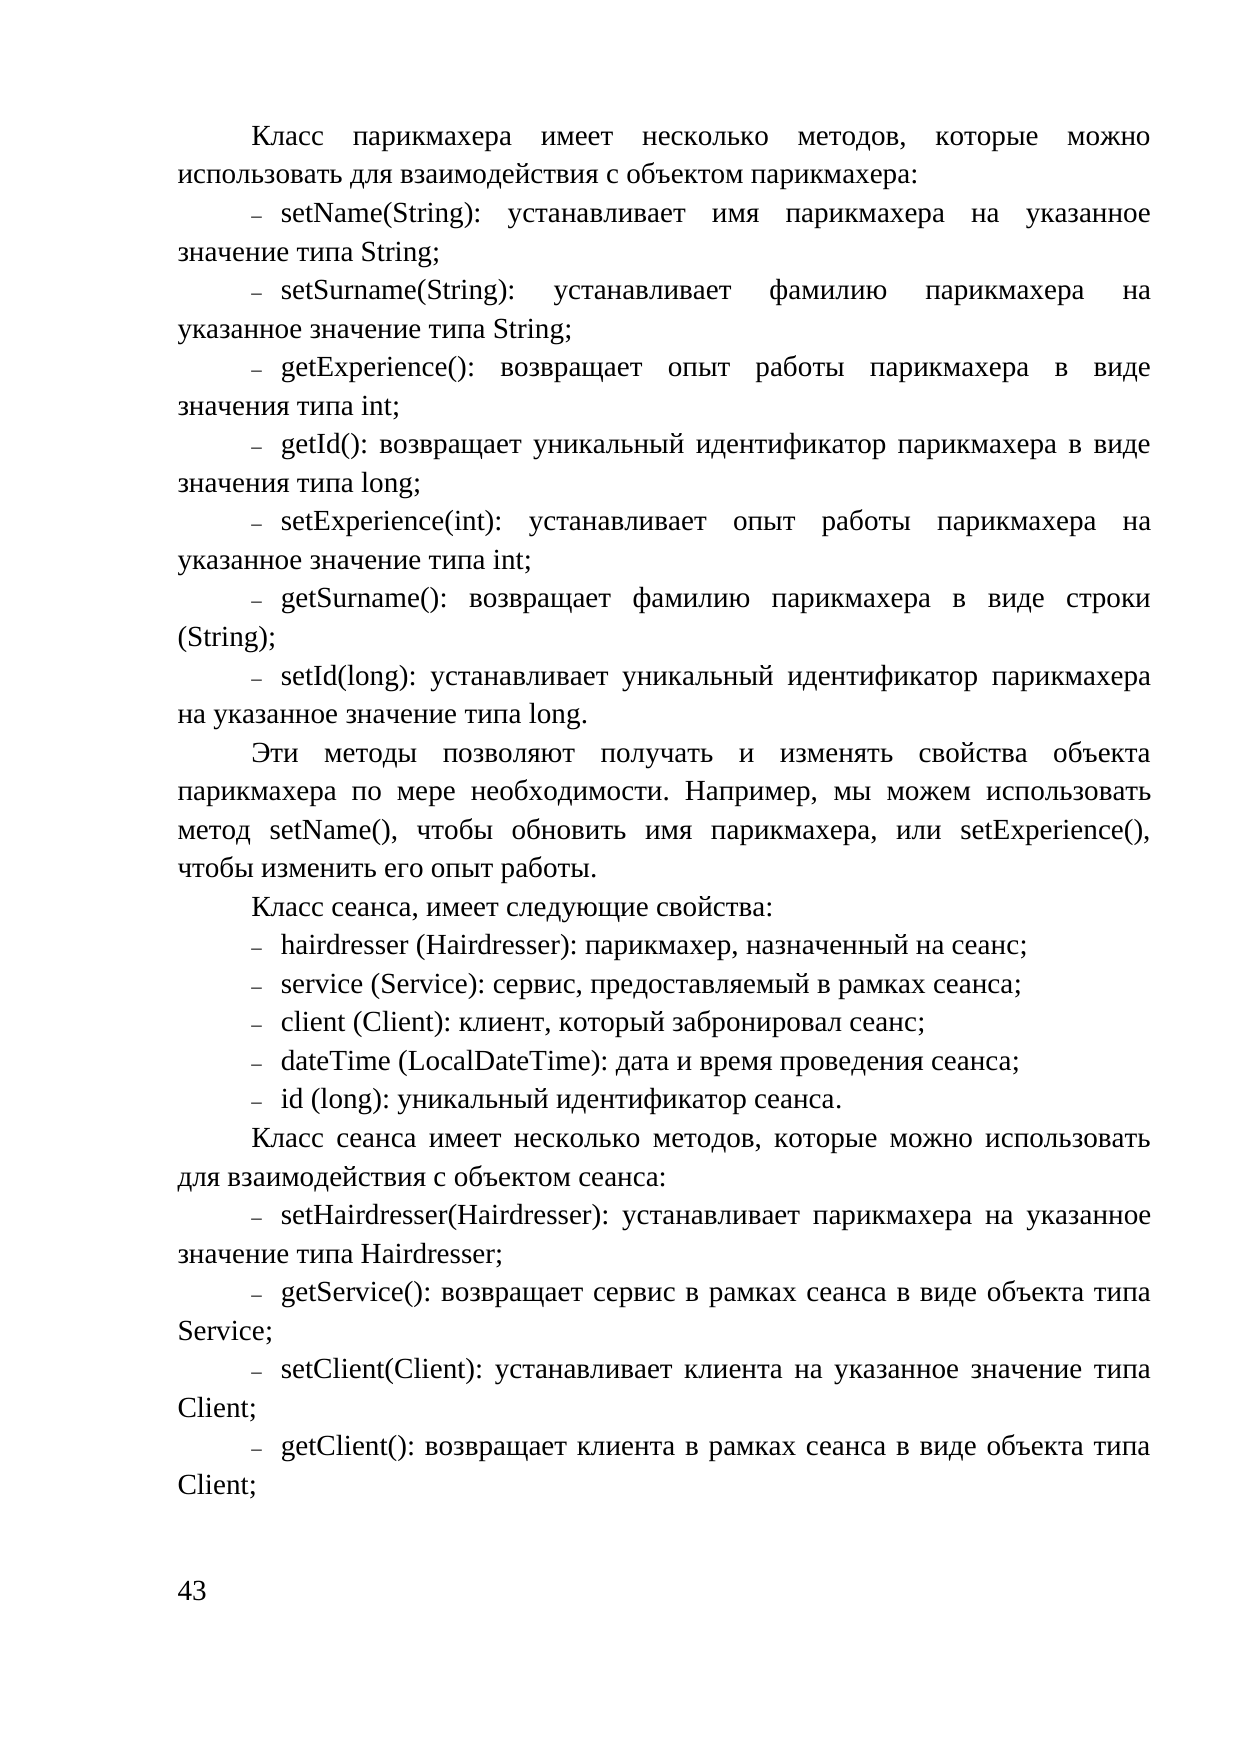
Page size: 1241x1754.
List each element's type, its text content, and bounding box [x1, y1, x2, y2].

list getClient(): возвращает клиента в рамках сеанса в виде объекта типа Client; [177, 1428, 1152, 1501]
list setSurname(String): устанавливает фамилию парикмахера на указанное значение типа String; [177, 272, 1152, 344]
list service (Service): сервис, предоставляемый в рамках сеанса; [177, 966, 1152, 999]
text Класс сеанса имеет несколько методов, которые можно использовать для взаимодействия с объектом сеанса: [177, 1120, 1152, 1192]
list setHairdresser(Hairdresser): устанавливает парикмахера на указанное значение типа Hairdresser; [177, 1197, 1152, 1269]
list hairdresser (Hairdresser): парикмахер, назначенный на сеанс; [177, 927, 1152, 961]
list id (long): уникальный идентификатор сеанса. [177, 1082, 1152, 1115]
list setExperience(int): устанавливает опыт работы парикмахера на указанное значение типа int; [177, 503, 1152, 576]
text Эти методы позволяют получать и изменять свойства объекта парикмахера по мере необходимости. Например, мы можем использовать метод setName(), чтобы обновить имя парикмахера, или setExperience(), чтобы изменить его опыт работы. [177, 735, 1152, 884]
text Класс парикмахера имеет несколько методов, которые можно использовать для взаимодействия с объектом парикмахера: [177, 118, 1152, 190]
text Класс сеанса, имеет следующие свойства: [177, 889, 1152, 922]
list setId(long): устанавливает уникальный идентификатор парикмахера на указанное значение типа long. [177, 658, 1152, 730]
list dateTime (LocalDateTime): дата и время проведения сеанса; [177, 1043, 1152, 1077]
list getId(): возвращает уникальный идентификатор парикмахера в виде значения типа long; [177, 426, 1152, 498]
list getSurname(): возвращает фамилию парикмахера в виде строки (String); [177, 581, 1152, 653]
list client (Client): клиент, который забронировал сеанс; [177, 1004, 1152, 1038]
list setClient(Client): устанавливает клиента на указанное значение типа Client; [177, 1351, 1152, 1423]
list setName(String): устанавливает имя парикмахера на указанное значение типа String; [177, 195, 1152, 267]
list getExperience(): возвращает опыт работы парикмахера в виде значения типа int; [177, 349, 1152, 421]
list getService(): возвращает сервис в рамках сеанса в виде объекта типа Service; [177, 1274, 1152, 1346]
